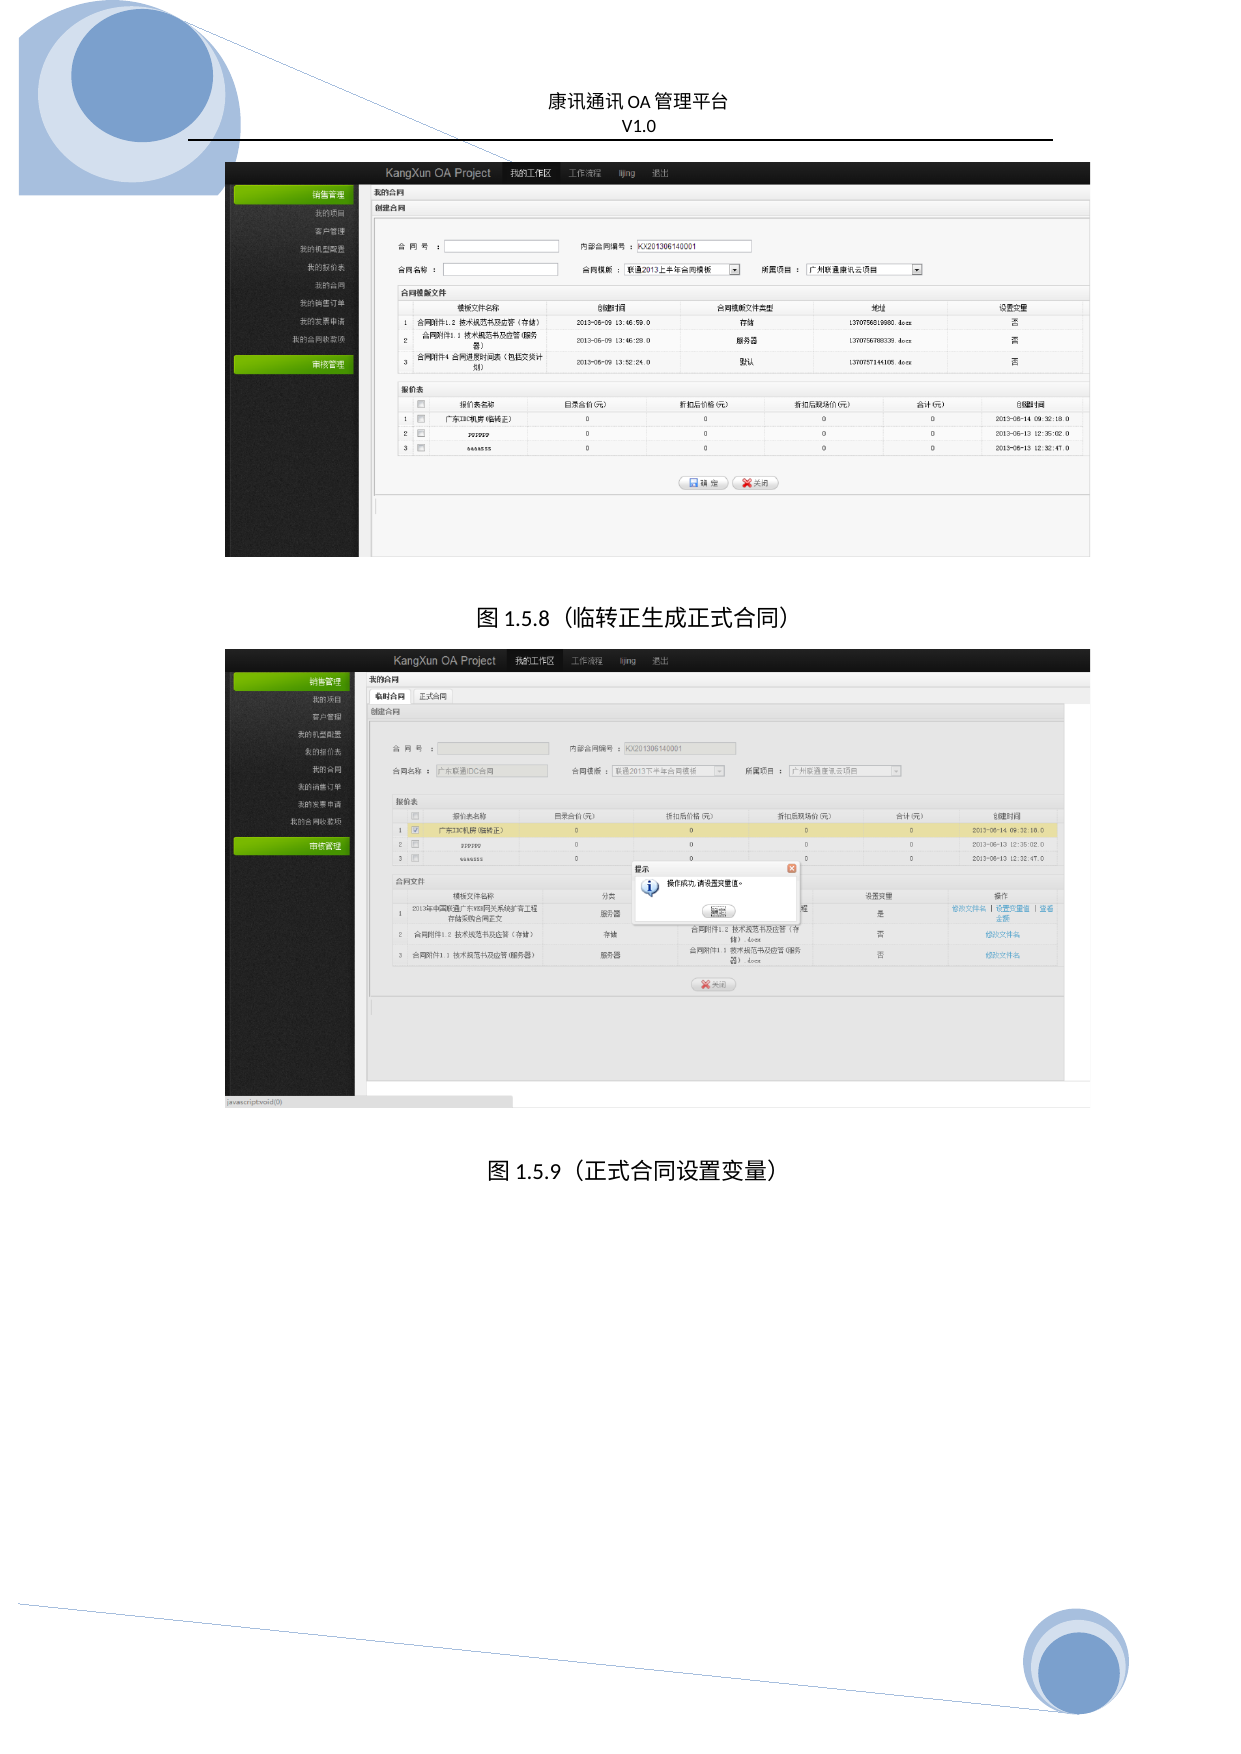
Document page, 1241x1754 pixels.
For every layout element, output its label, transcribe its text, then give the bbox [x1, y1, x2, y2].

picture [225, 162, 1091, 557]
picture [225, 649, 1091, 1108]
text 图1.5.8（临转正生成正式合同） [187, 584, 1053, 649]
text 图1.5.9（正式合同设置变量） [187, 1137, 1053, 1202]
